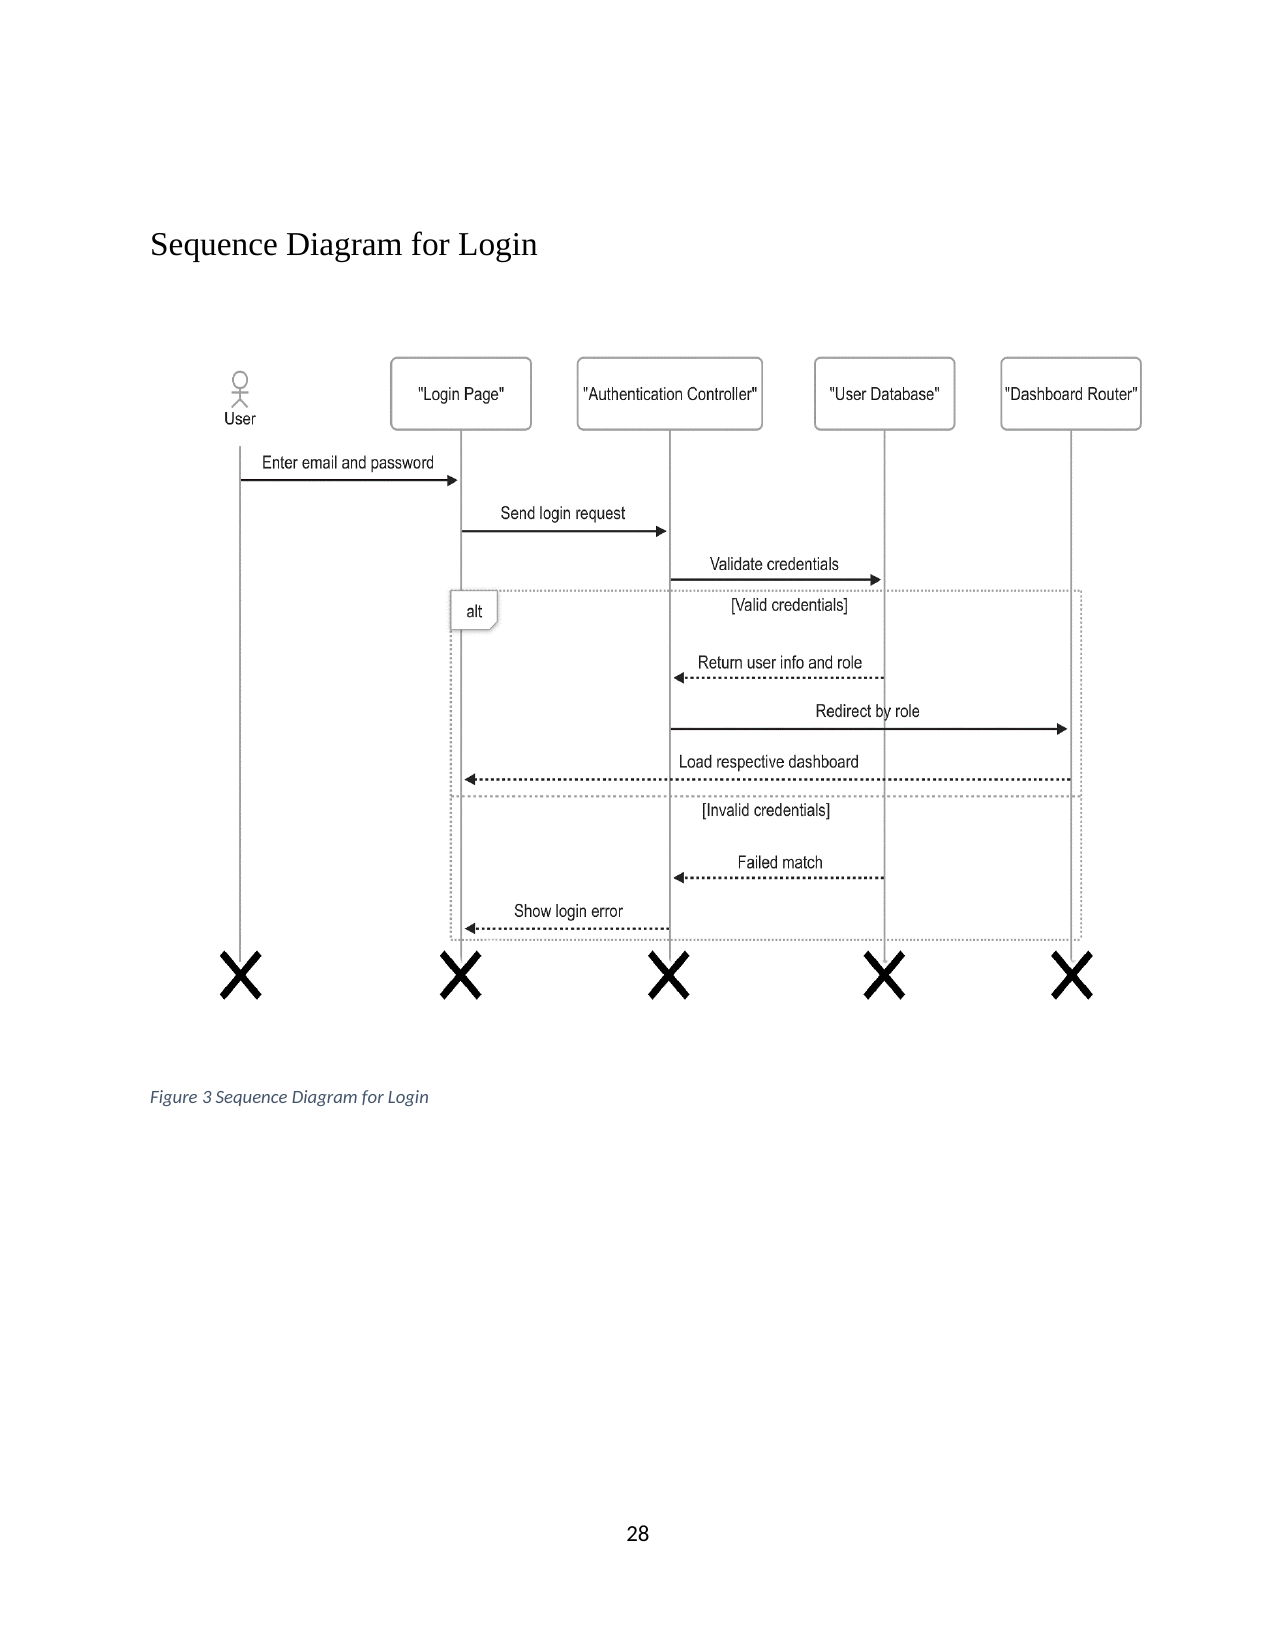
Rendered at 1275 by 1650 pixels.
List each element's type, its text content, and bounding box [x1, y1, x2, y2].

text Sequence Diagram for Login [150, 224, 1125, 262]
picture [150, 298, 1176, 1055]
text Figure 3 Sequence Diagram for Login [150, 1085, 1125, 1108]
